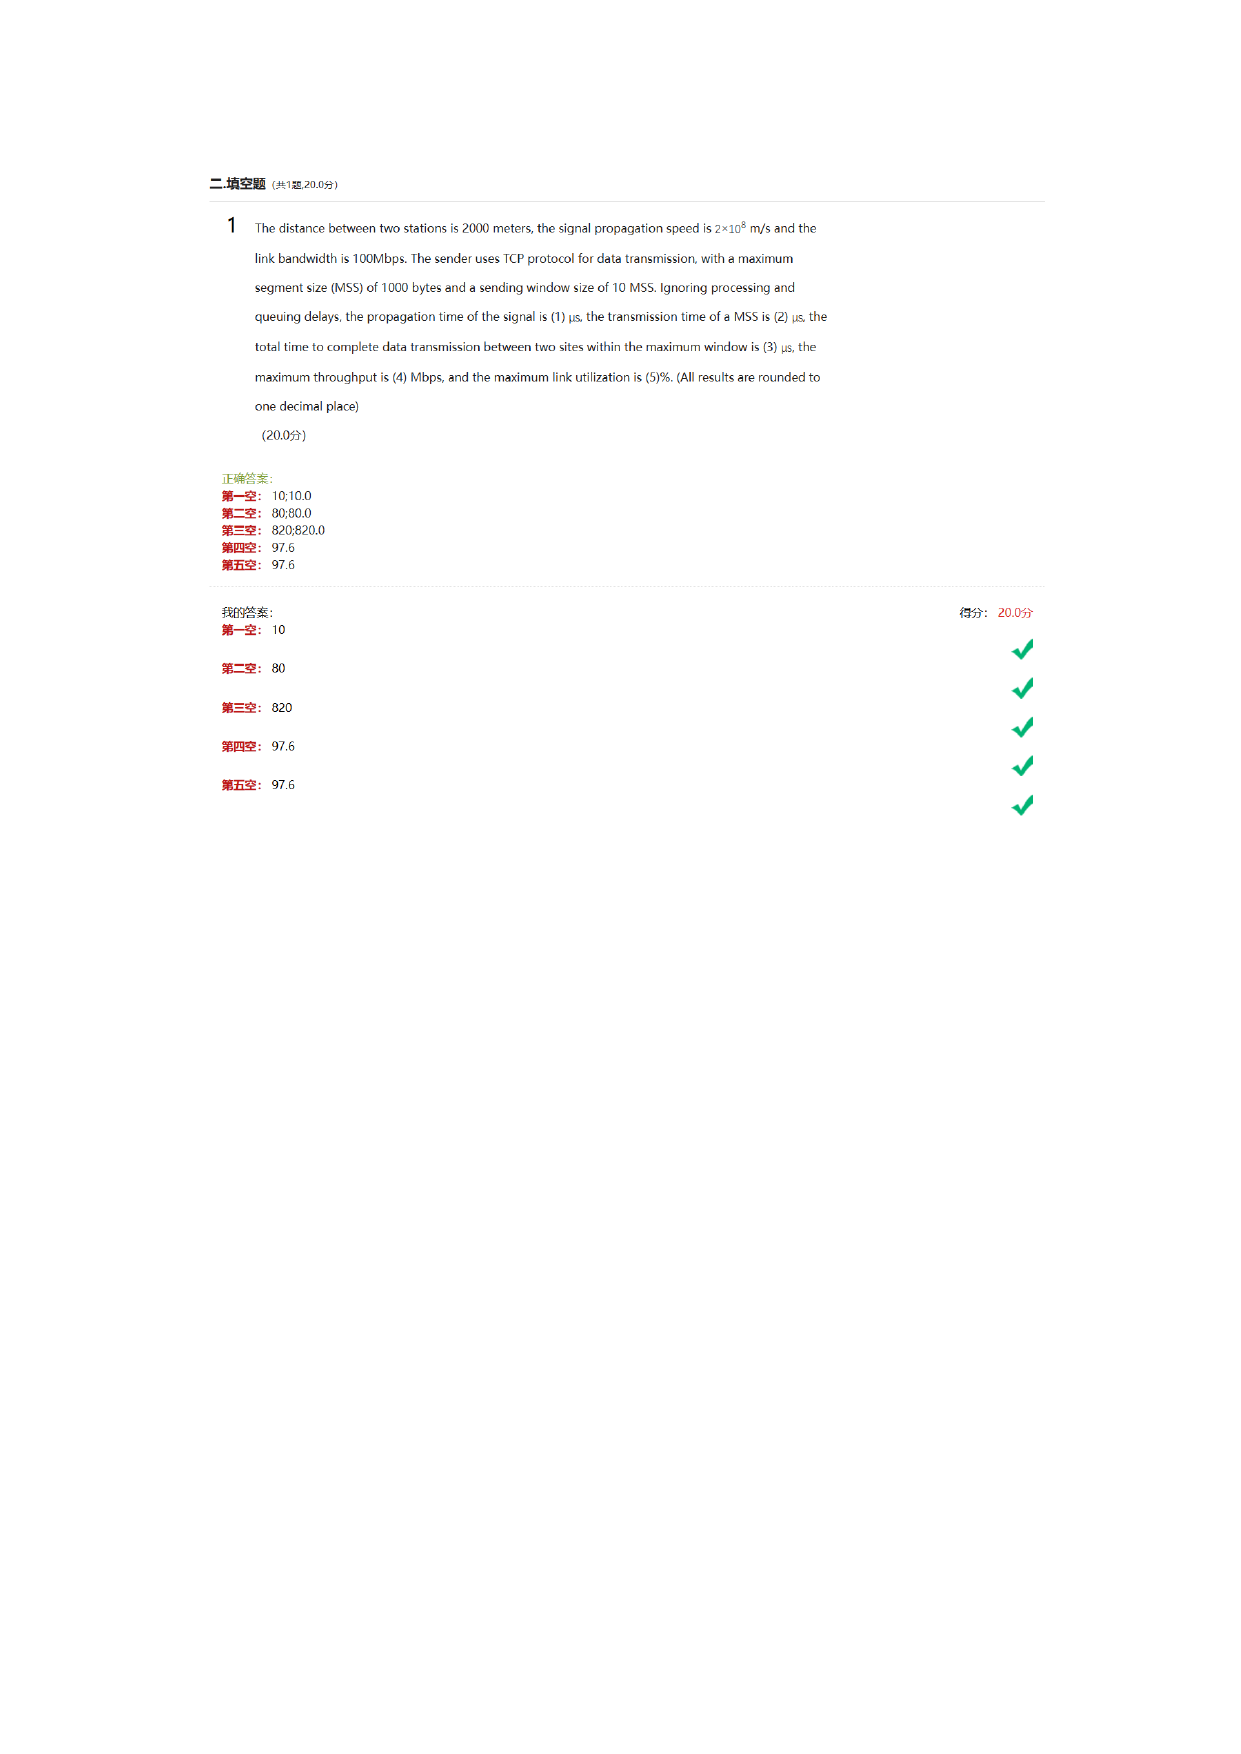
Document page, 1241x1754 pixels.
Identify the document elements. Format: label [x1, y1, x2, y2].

picture [187, 162, 1053, 822]
